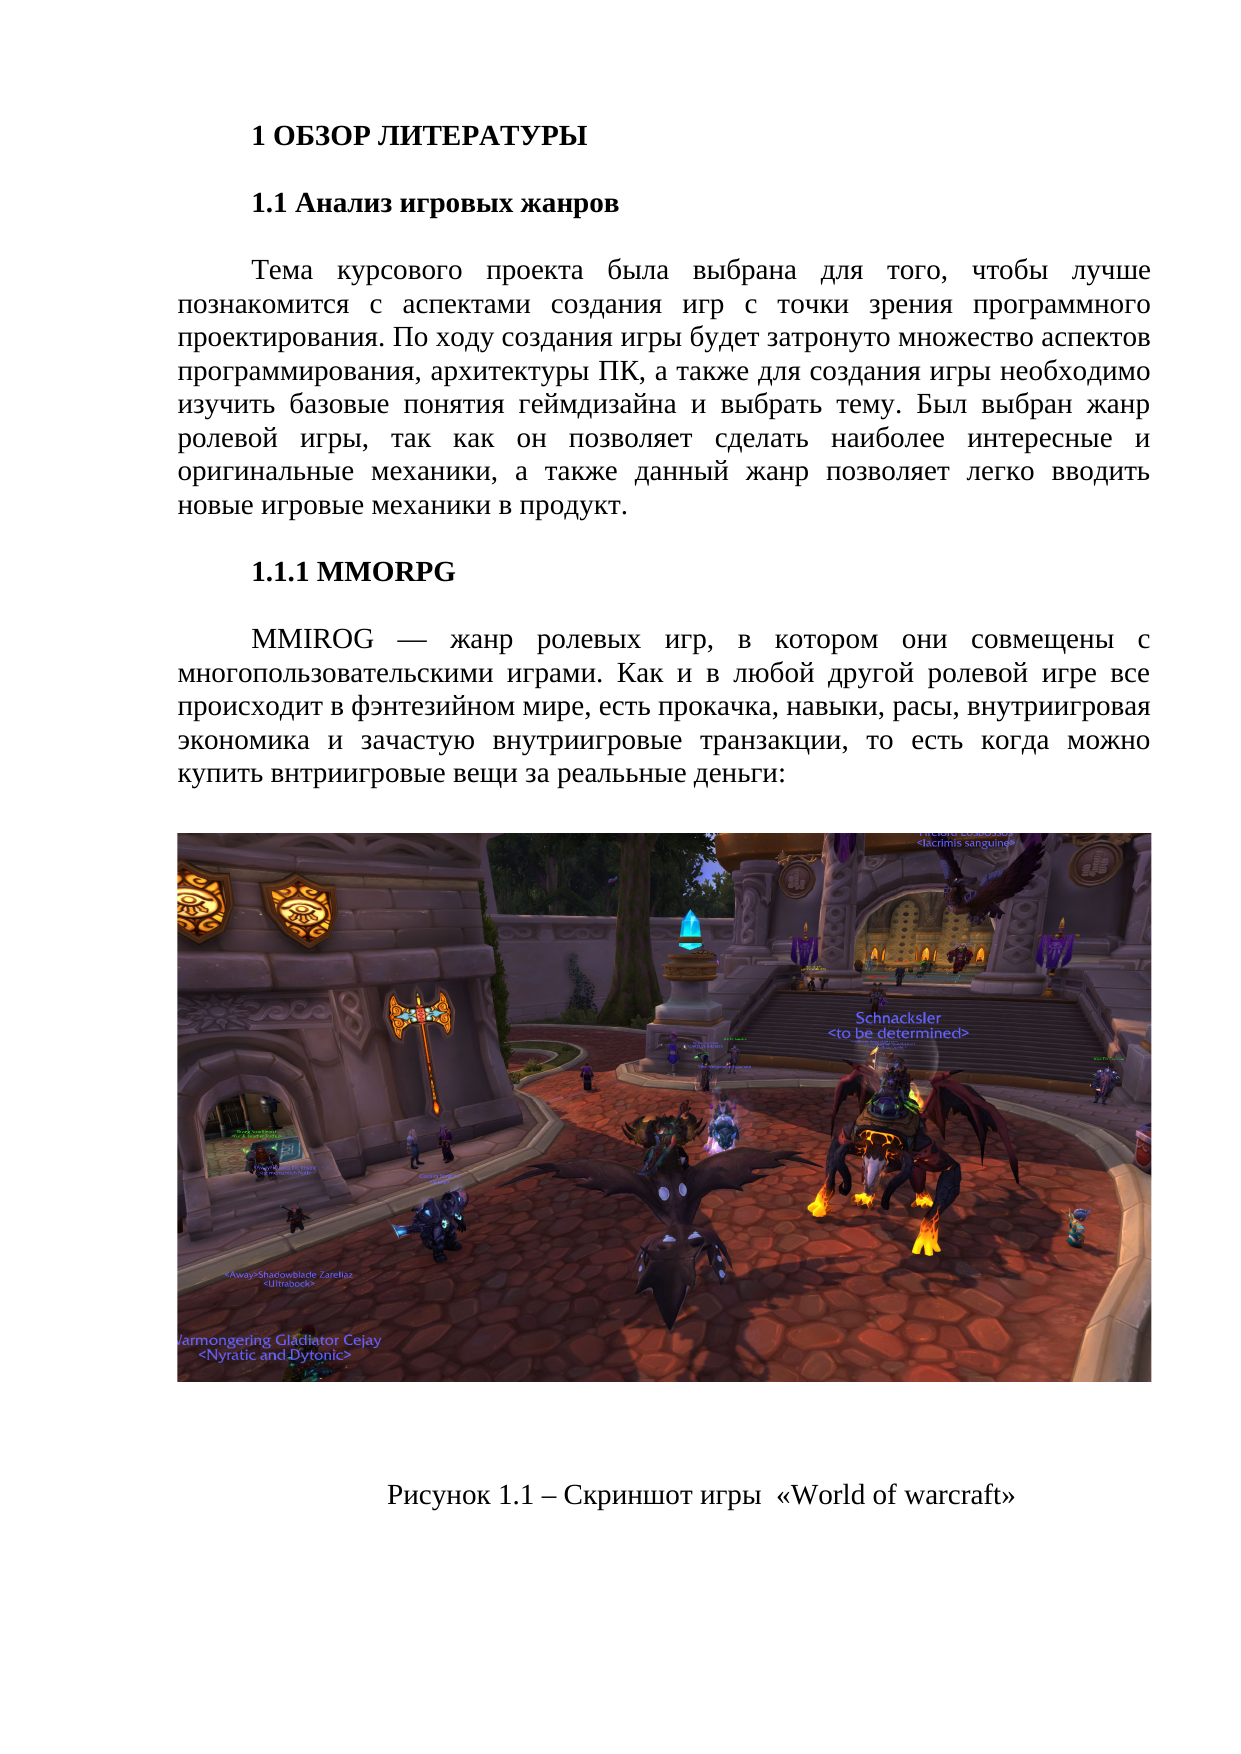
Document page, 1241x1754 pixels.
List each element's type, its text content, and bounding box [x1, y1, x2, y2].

text Тема курсового проекта была выбрана для того, чтобы лучше познакомится с аспектами создания игр с точки зрения программного проектирования. По ходу создания игры будет затронуто множество аспектов программирования, архитектуры ПК, а также для создания игры необходимо изучить базовые понятия геймдизайна и выбрать тему. Был выбран жанр ролевой игры, так как он позволяет сделать наиболее интересные и оригинальные механики, а также данный жанр позволяет легко вводить новые игровые механики в продукт. [177, 252, 1152, 521]
picture [177, 833, 1152, 1382]
list 1 ОБЗОР ЛИТЕРАТУРЫ [251, 118, 1152, 152]
text 1.1.1 MMORPG [177, 554, 1152, 588]
list Рисунок 1.1 – Скриншот игры «World of warcraft» [177, 1477, 1152, 1510]
list Анализ игровых жанров [251, 185, 1152, 219]
list MMIROG — жанр ролевых игр, в котором они совмещены с многопользовательскими играми. Как и в любой другой ролевой игре все происходит в фэнтезийном мире, есть прокачка, навыки, расы, внутриигровая экономика и зачастую внутриигровые транзакции, то есть когда можно купить внтриигровые вещи за реалььные деньги: [177, 621, 1152, 789]
